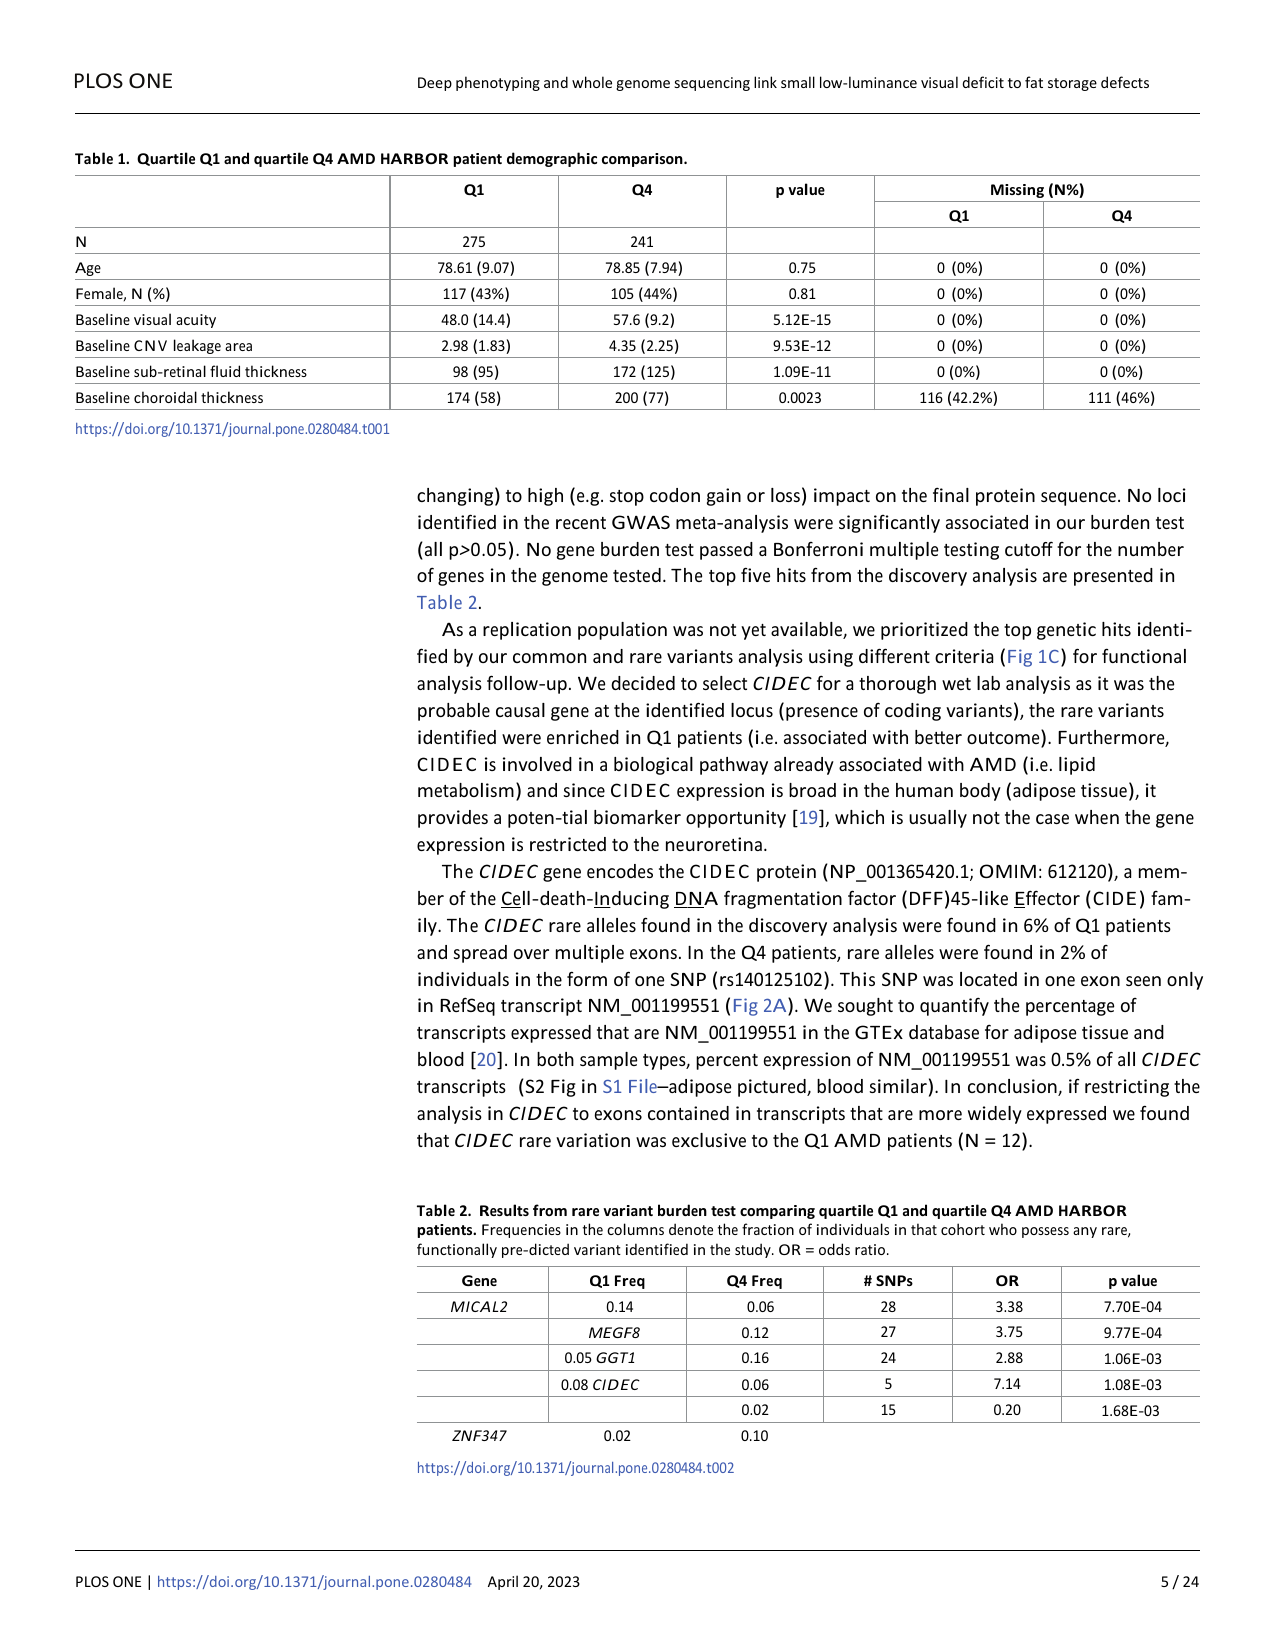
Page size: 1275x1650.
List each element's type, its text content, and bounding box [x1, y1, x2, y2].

text 78.85 (7.94) 105 (44%) 57.6 (9.2) 4.35 (2.25) 172 (125) [603, 258, 685, 382]
text https://doi.org/10.1371/journal.pone.0280484.t001 [75, 419, 392, 439]
text 78.61 (9.07) 117 (43%) 48.0 (14.4) 2.98 (1.83) 98 (95) [435, 258, 517, 382]
text As a replication population was not yet available, we prioritized the top genetic hits identi-fied by our common and rare variants analysis using different criteria (Fig 1C) for functional analysis follow-up. We decided to select CIDEC for a thorough wet lab analysis as it was the probable causal gene at the identified locus (presence of coding variants), the rare variants identified were enriched in Q1 patients (i.e. associated with better outcome). Furthermore, CIDEC is involved in a biological pathway already associated with AMD (i.e. lipid metabolism) and since CIDEC expression is broad in the human body (adipose tissue), it provides a poten-tial biomarker opportunity [19], which is usually not the case when the gene expression is restricted to the neuroretina. [417, 617, 1204, 857]
text Age [73, 258, 390, 278]
text 200 (77) [614, 387, 684, 408]
text https://doi.org/10.1371/journal.pone.0280484.t002 [417, 1457, 1202, 1478]
text 116 (42.2%) [919, 387, 1001, 408]
text Missing (N%) [990, 180, 1202, 200]
text Q1 Q4 [948, 206, 1202, 226]
text Q1 Q4 p value [464, 180, 827, 200]
text 111 (46%) [1088, 387, 1202, 408]
text Gene Q1 Freq Q4 Freq MICAL2 0.14 0.06 [450, 1271, 787, 1317]
text changing) to high (e.g. stop codon gain or loss) impact on the final protein sequence. No loci identified in the recent GWAS meta-analysis were significantly associated in our burden test (all p>0.05). No gene burden test passed a Bonferroni multiple testing cutoff for the number of genes in the genome tested. The top five hits from the discovery analysis are presented in Table 2. [417, 482, 1187, 615]
text The CIDEC gene encodes the CIDEC protein (NP_001365420.1; OMIM: 612120), a mem-ber of the Cell-death-Inducing DNA fragmentation factor (DFF)45-like Effector (CIDE) fam-ily. The CIDEC rare alleles found in the discovery analysis were found in 6% of Q1 patients and spread over multiple exons. In the Q4 patients, rare alleles were found in 2% of individuals in the form of one SNP (rs140125102). This SNP was located in one exon seen only in RefSeq transcript NM_001199551 (Fig 2A). We sought to quantify the percentage of transcripts expressed that are NM_001199551 in the GTEx database for adipose tissue and blood [20]. In both sample types, percent expression of NM_001199551 was 0.5% of all CIDEC transcripts (S2 Fig in S1 File–adipose pictured, blood similar). In conclusion, if restricting the analysis in CIDEC to exons contained in transcripts that are more widely expressed we found that CIDEC rare variation was exclusive to the Q1 AMD patients (N = 12). [417, 858, 1204, 1153]
text ZNF347 0.02 0.10 [452, 1426, 786, 1446]
text 1.68E-03 [1101, 1400, 1202, 1421]
text 15 0.20 [880, 1399, 1023, 1420]
text 174 (58) [446, 387, 516, 408]
text 0 (0%) 0 (0%) 0 (0%) 0 (0%) 0 (0%) [937, 258, 983, 382]
text PLOSONE|https://doi.org/10.1371/journal.pone.0280484 April20,2023 5/24 [75, 1572, 1202, 1592]
text # SNPs OR 28 3.38 27 3.75 24 2.88 [864, 1271, 1023, 1368]
text 5 7.14 [884, 1374, 1023, 1394]
text MEGF8 0.12 0.05 GGT1 0.16 0.08 CIDEC 0.06 0.02 [449, 1322, 769, 1420]
text p value 7.70E-04 9.77E-04 1.06E-03 1.08E-03 [1101, 1271, 1164, 1395]
text Table 1. Quartile Q1 and quartile Q4 AMD HARBOR patient demographic comparison. [75, 149, 1202, 169]
text Female, N (%) Baseline visual acuity [75, 284, 220, 330]
text PLOS ONE Deepphenotypingandwholegenomesequencinglinksmalllow-luminancevisualdeficittofatstoragedefects [73, 66, 1202, 94]
text 0.0023 [778, 387, 832, 408]
text Baseline CNV leakage area Baseline sub-retinal fluid thickness Baseline choroidal thickness [75, 335, 311, 407]
text Table 2. Results from rare variant burden test comparing quartile Q1 and quartile Q4 AMD HARBOR patients. Frequencies in the columns denote the fraction of individuals in that cohort who possess any rare, functionally pre-dicted variant identified in the study. OR = odds ratio. [417, 1200, 1190, 1259]
text 0 (0%) 0 (0%) 0 (0%) 0 (0%) 0 (0%) [1100, 258, 1146, 382]
text N 275 241 [75, 232, 827, 252]
text 0.75 0.81 5.12E-15 9.53E-12 1.09E-11 [771, 258, 833, 382]
